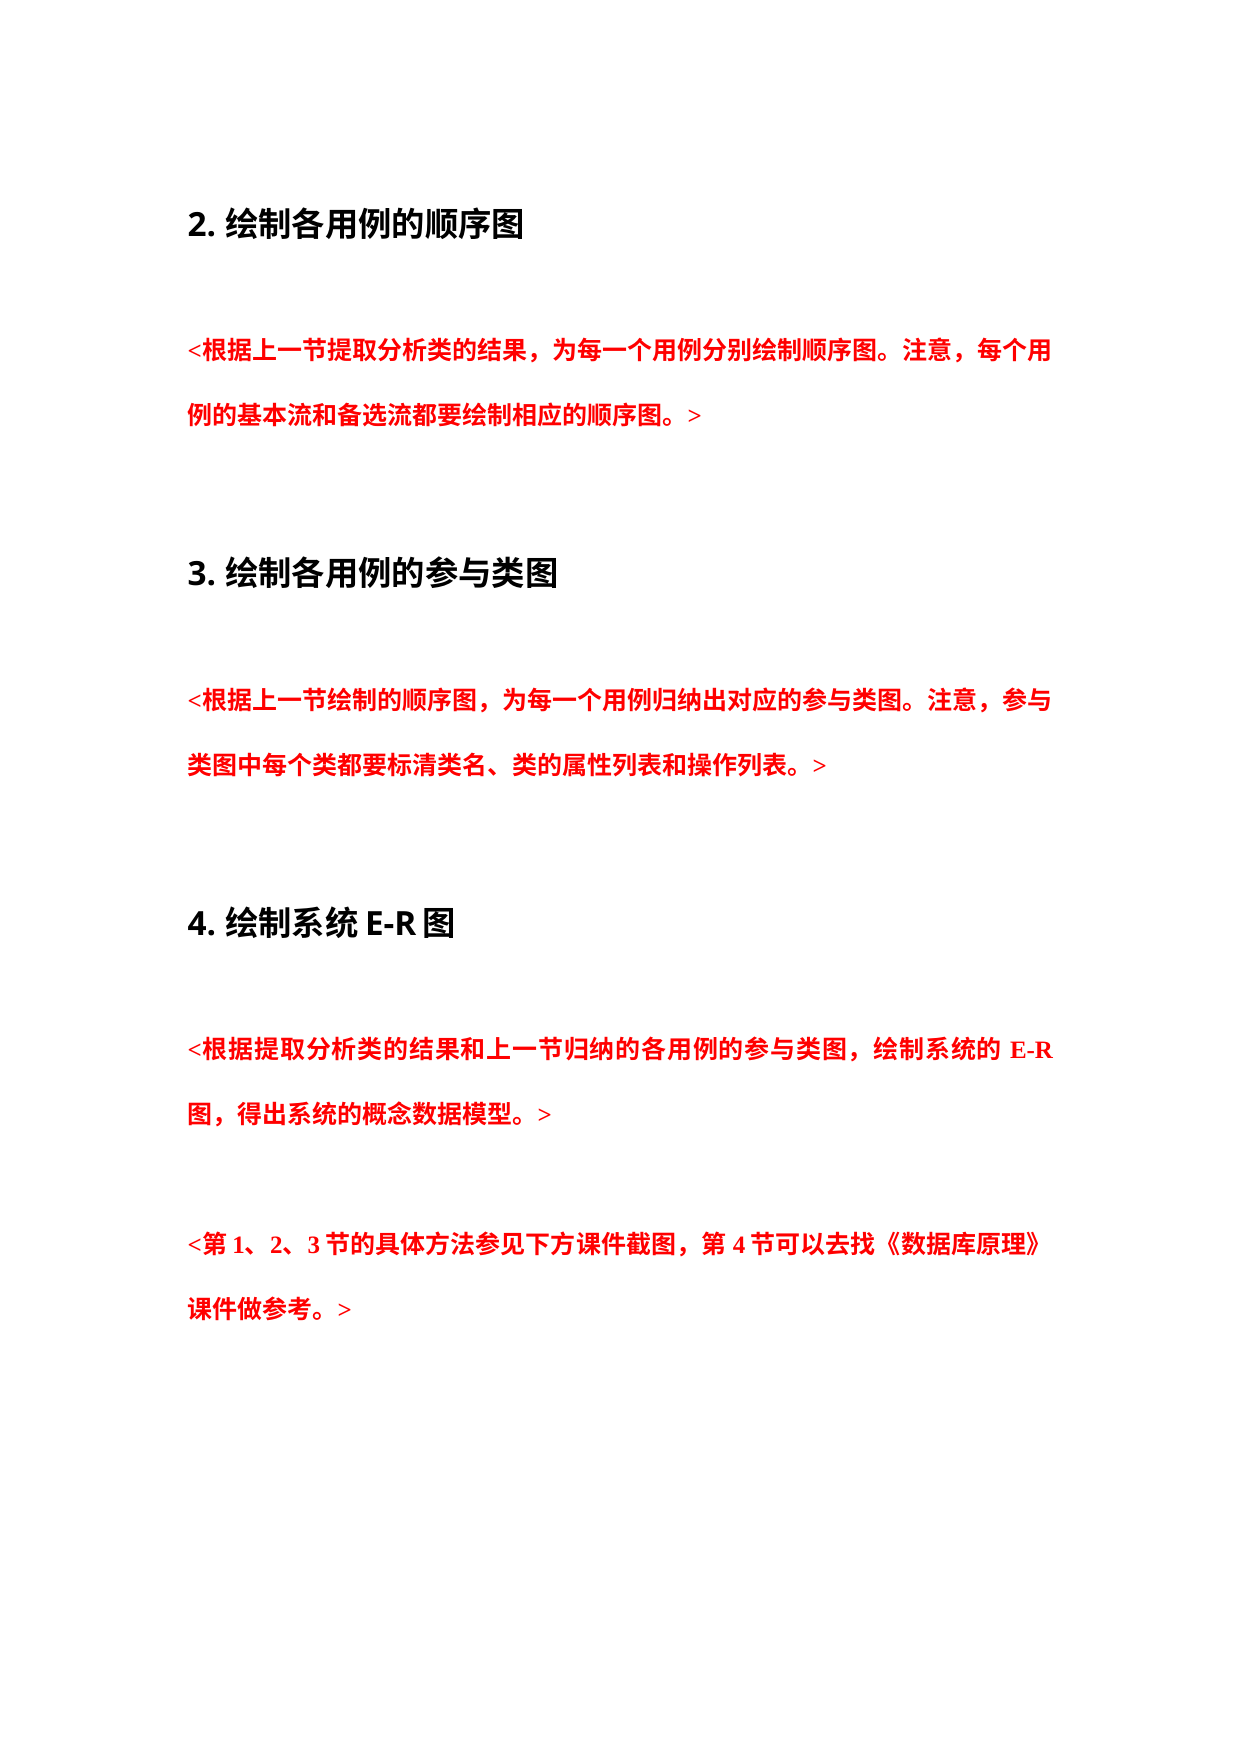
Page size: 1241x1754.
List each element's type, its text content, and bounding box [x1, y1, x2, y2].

text <第1、2、3节的具体方法参见下方课件截图，第4节可以去找《数据库原理》课件做参考。> [187, 1210, 1053, 1340]
subtitle 3. 绘制各用例的参与类图 [187, 538, 1053, 603]
subtitle 4. 绘制系统E-R图 [187, 888, 1053, 953]
text <根据上一节绘制的顺序图，为每一个用例归纳出对应的参与类图。注意，参与类图中每个类都要标清类名、类的属性列表和操作列表。> [187, 666, 1053, 796]
text <根据提取分析类的结果和上一节归纳的各用例的参与类图，绘制系统的E-R图，得出系统的概念数据模型。> [187, 1015, 1053, 1145]
subtitle 2. 绘制各用例的顺序图 [187, 189, 1053, 254]
text <根据上一节提取分析类的结果，为每一个用例分别绘制顺序图。注意，每个用例的基本流和备选流都要绘制相应的顺序图。> [187, 316, 1053, 446]
